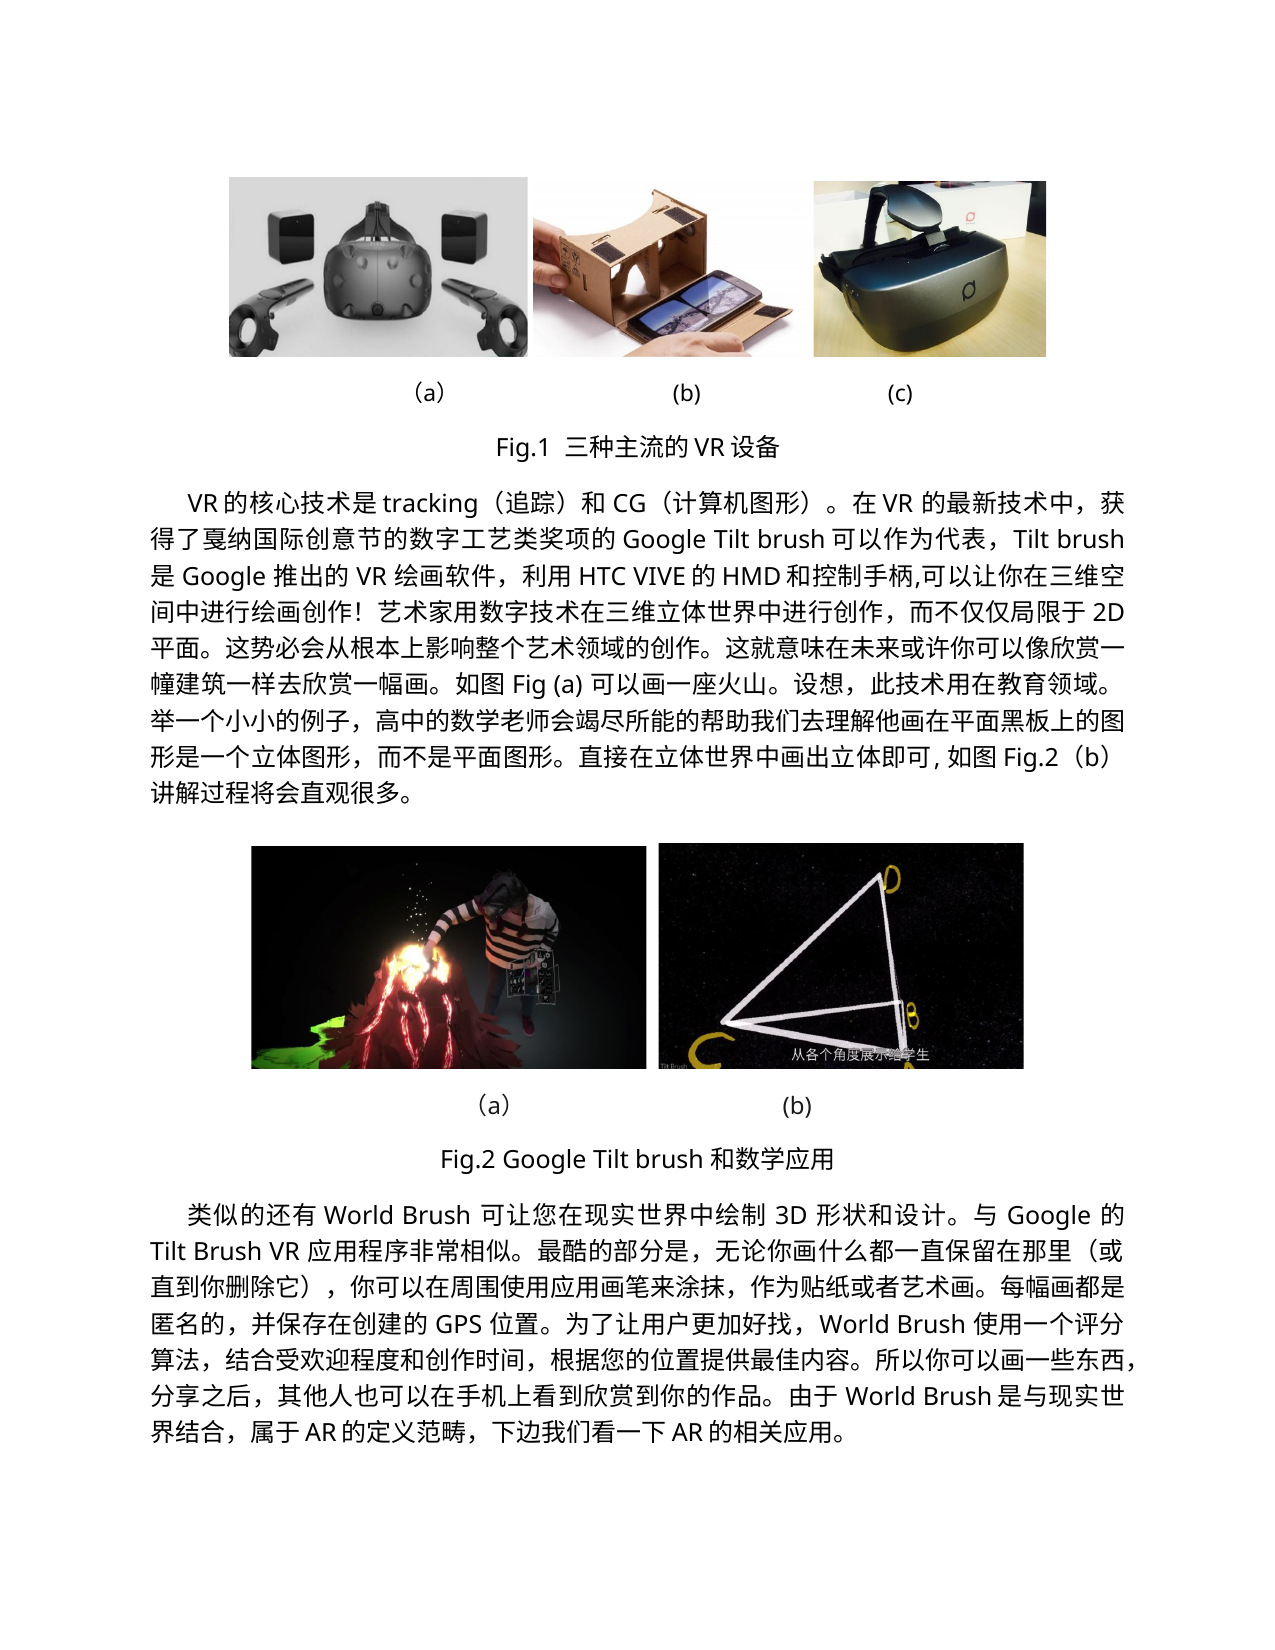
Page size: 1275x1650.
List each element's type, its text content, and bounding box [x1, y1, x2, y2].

picture [533, 177, 809, 357]
picture [251, 846, 647, 1069]
text VR的核心技术是tracking（追踪）和CG（计算机图形）。在VR 的最新技术中，获得了戛纳国际创意节的数字工艺类奖项的Google Tilt brush可以作为代表，Tilt brush是 Google 推出的 VR 绘画软件，利用HTC VIVE的HMD和控制手柄,可以让你在三维空间中进行绘画创作！艺术家用数字技术在三维立体世界中进行创作，而不仅仅局限于2D平面。这势必会从根本上影响整个艺术领域的创作。这就意味在未来或许你可以像欣赏一幢建筑一样去欣赏一幅画。如图Fig (a) 可以画一座火山。设想，此技术用在教育领域。举一个小小的例子，高中的数学老师会竭尽所能的帮助我们去理解他画在平面黑板上的图形是一个立体图形，而不是平面图形。直接在立体世界中画出立体即可, 如图Fig.2（b）讲解过程将会直观很多。 [150, 484, 1125, 810]
text Fig.2 Google Tilt brush 和数学应用 [150, 1139, 1125, 1176]
picture [658, 843, 1024, 1069]
list (b) (c) [187, 375, 1125, 409]
picture [229, 177, 528, 357]
picture [813, 181, 1047, 357]
text （a） (b) [150, 1087, 1125, 1122]
text Fig.1 三种主流的VR设备 [150, 428, 1125, 464]
text 类似的还有World Brush 可让您在现实世界中绘制 3D 形状和设计。与 Google 的 Tilt Brush VR 应用程序非常相似。最酷的部分是，无论你画什么都一直保留在那里（或直到你删除它），你可以在周围使用应用画笔来涂抹，作为贴纸或者艺术画。每幅画都是匿名的，并保存在创建的 GPS 位置。为了让用户更加好找，World Brush 使用一个评分算法，结合受欢迎程度和创作时间，根据您的位置提供最佳内容。所以你可以画一些东西，分享之后，其他人也可以在手机上看到欣赏到你的作品。由于World Brush是与现实世界结合，属于AR的定义范畴，下边我们看一下AR的相关应用。 [150, 1195, 1125, 1449]
